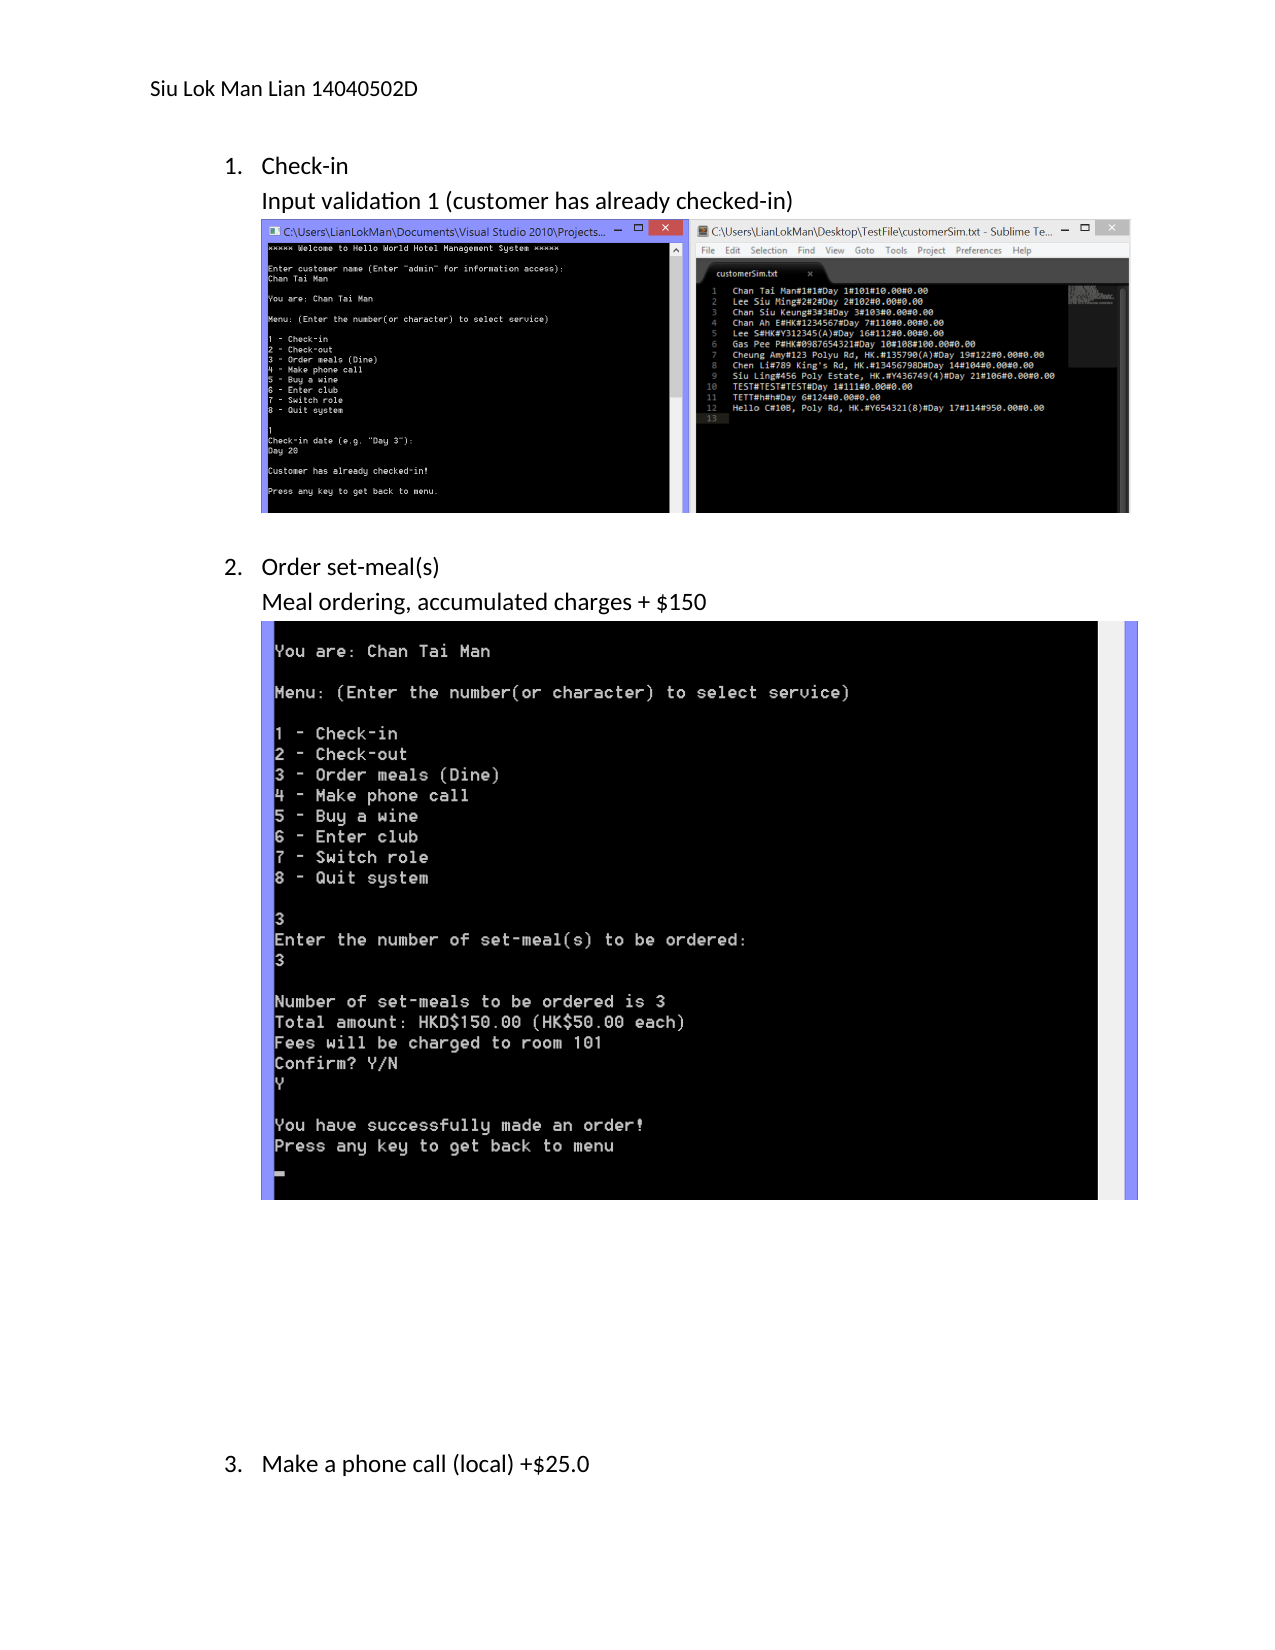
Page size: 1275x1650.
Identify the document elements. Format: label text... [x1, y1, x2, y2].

list Meal ordering, accumulated charges + $150 [261, 586, 1125, 617]
list Input validation 1 (customer has already checked-in) [261, 185, 1125, 216]
list Check-in [224, 150, 1125, 181]
picture [261, 219, 1131, 513]
list Order set-meal(s) [224, 551, 1125, 582]
list Make a phone call (local) +$25.0 [224, 1448, 1125, 1479]
picture [261, 621, 1138, 1200]
